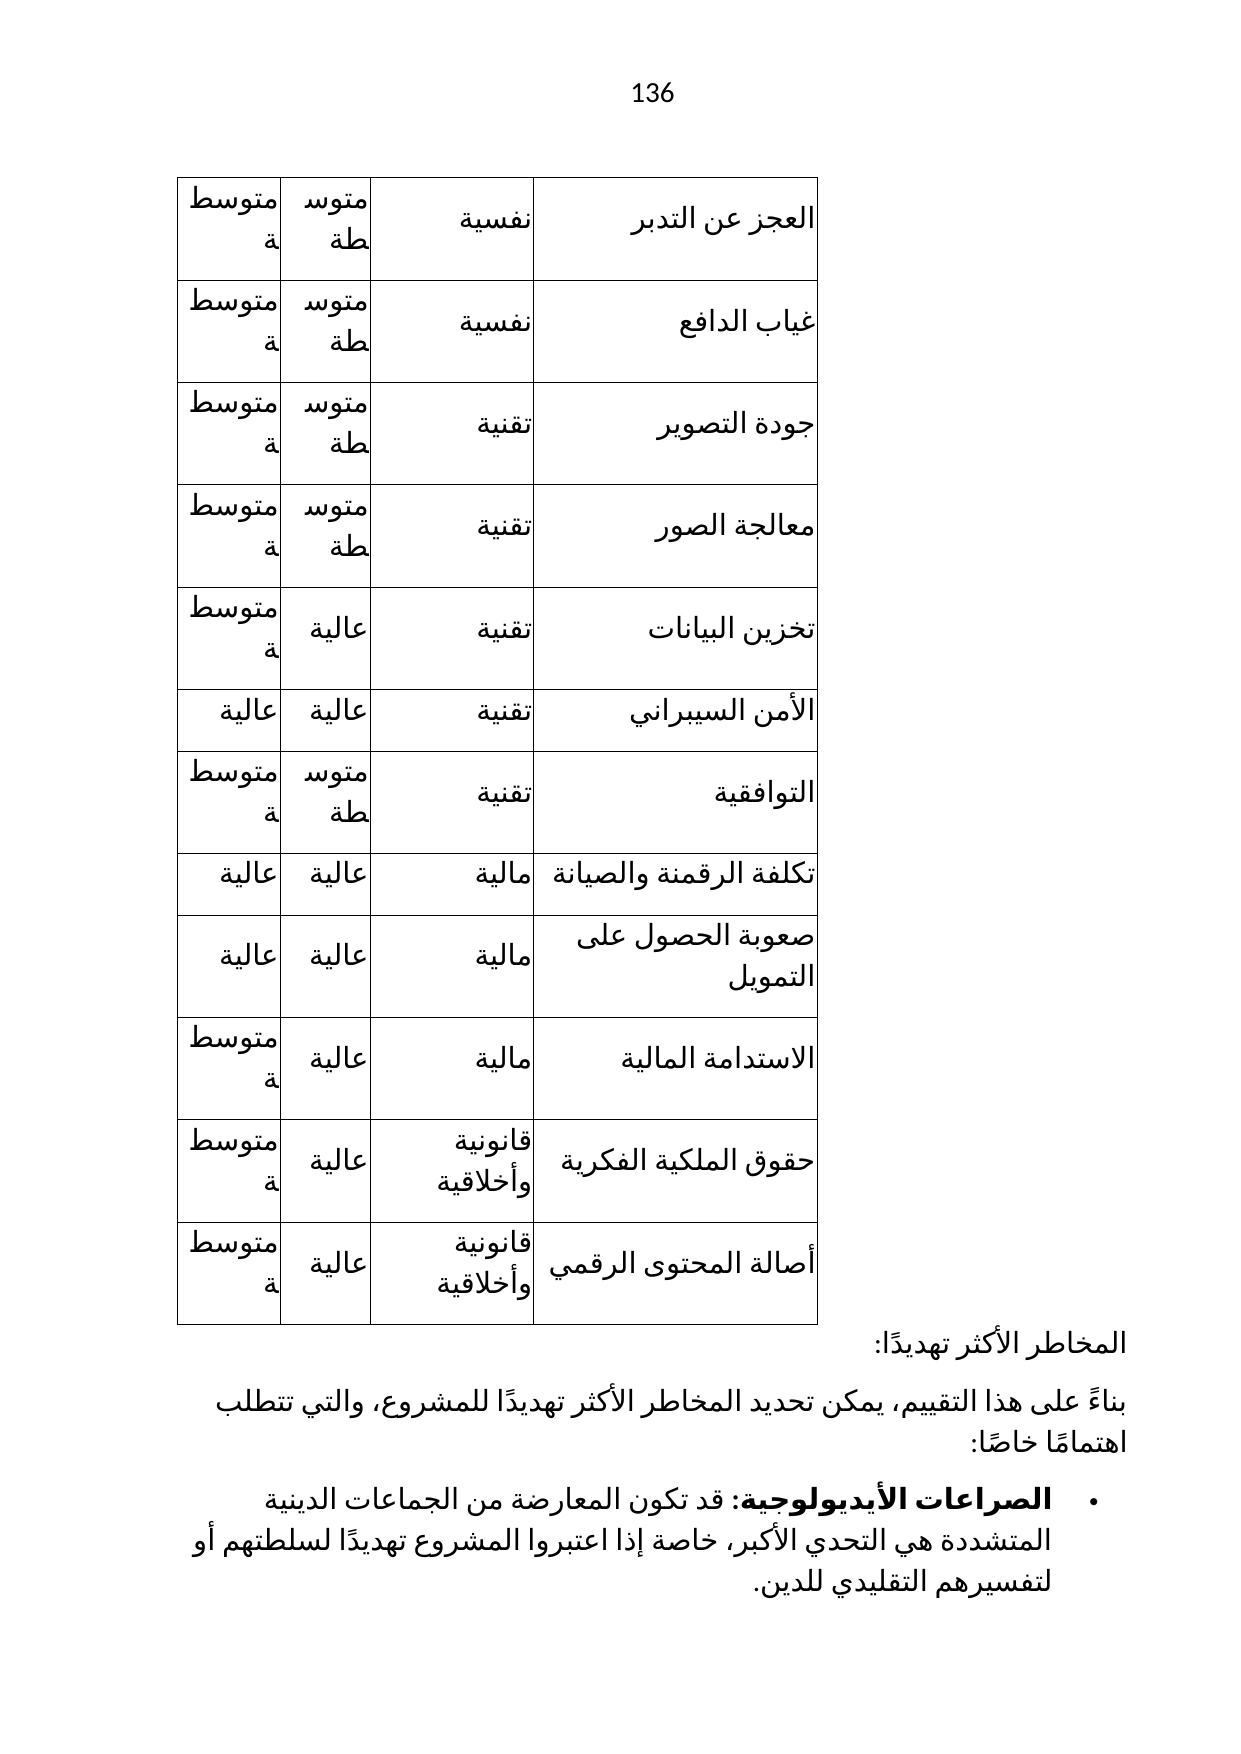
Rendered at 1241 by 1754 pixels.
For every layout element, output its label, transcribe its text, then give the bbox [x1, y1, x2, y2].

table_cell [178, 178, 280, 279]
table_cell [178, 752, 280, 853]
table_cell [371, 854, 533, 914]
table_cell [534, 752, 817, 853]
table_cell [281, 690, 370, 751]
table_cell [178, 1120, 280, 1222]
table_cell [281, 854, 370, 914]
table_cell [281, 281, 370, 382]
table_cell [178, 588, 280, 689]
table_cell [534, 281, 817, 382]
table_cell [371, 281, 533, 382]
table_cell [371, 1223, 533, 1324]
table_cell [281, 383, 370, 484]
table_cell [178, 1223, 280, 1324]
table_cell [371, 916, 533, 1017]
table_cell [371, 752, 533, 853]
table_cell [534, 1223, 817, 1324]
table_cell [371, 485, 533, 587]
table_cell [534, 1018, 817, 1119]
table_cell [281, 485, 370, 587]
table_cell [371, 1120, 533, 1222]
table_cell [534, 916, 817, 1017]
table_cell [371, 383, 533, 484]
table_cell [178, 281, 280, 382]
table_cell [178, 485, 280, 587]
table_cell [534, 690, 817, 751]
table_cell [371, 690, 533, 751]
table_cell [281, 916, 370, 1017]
text المخاطر الأكثر تهديدًا: [177, 1325, 1128, 1361]
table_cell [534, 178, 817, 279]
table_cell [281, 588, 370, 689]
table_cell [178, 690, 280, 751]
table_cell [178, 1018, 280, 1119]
text بناءً على هذا التقييم، يمكن تحديد المخاطر الأكثر تهديدًا للمشروع، والتي تتطلب اهتمامًا خاصًا: [177, 1383, 1128, 1459]
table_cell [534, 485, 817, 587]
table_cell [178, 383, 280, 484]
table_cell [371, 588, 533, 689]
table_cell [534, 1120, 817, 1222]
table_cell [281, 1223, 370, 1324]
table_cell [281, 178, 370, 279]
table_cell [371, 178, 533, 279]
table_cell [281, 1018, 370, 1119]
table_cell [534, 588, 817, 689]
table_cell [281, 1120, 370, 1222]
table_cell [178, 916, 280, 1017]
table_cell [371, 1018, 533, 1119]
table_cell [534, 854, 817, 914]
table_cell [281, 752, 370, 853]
list الصراعات الأيديولوجية: قد تكون المعارضة من الجماعات الدينية المتشددة هي التحدي الأكبر، خاصة إذا اعتبروا المشروع تهديدًا لسلطتهم أو لتفسيرهم التقليدي للدين. [177, 1481, 1090, 1599]
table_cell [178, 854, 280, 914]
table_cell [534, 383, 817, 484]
